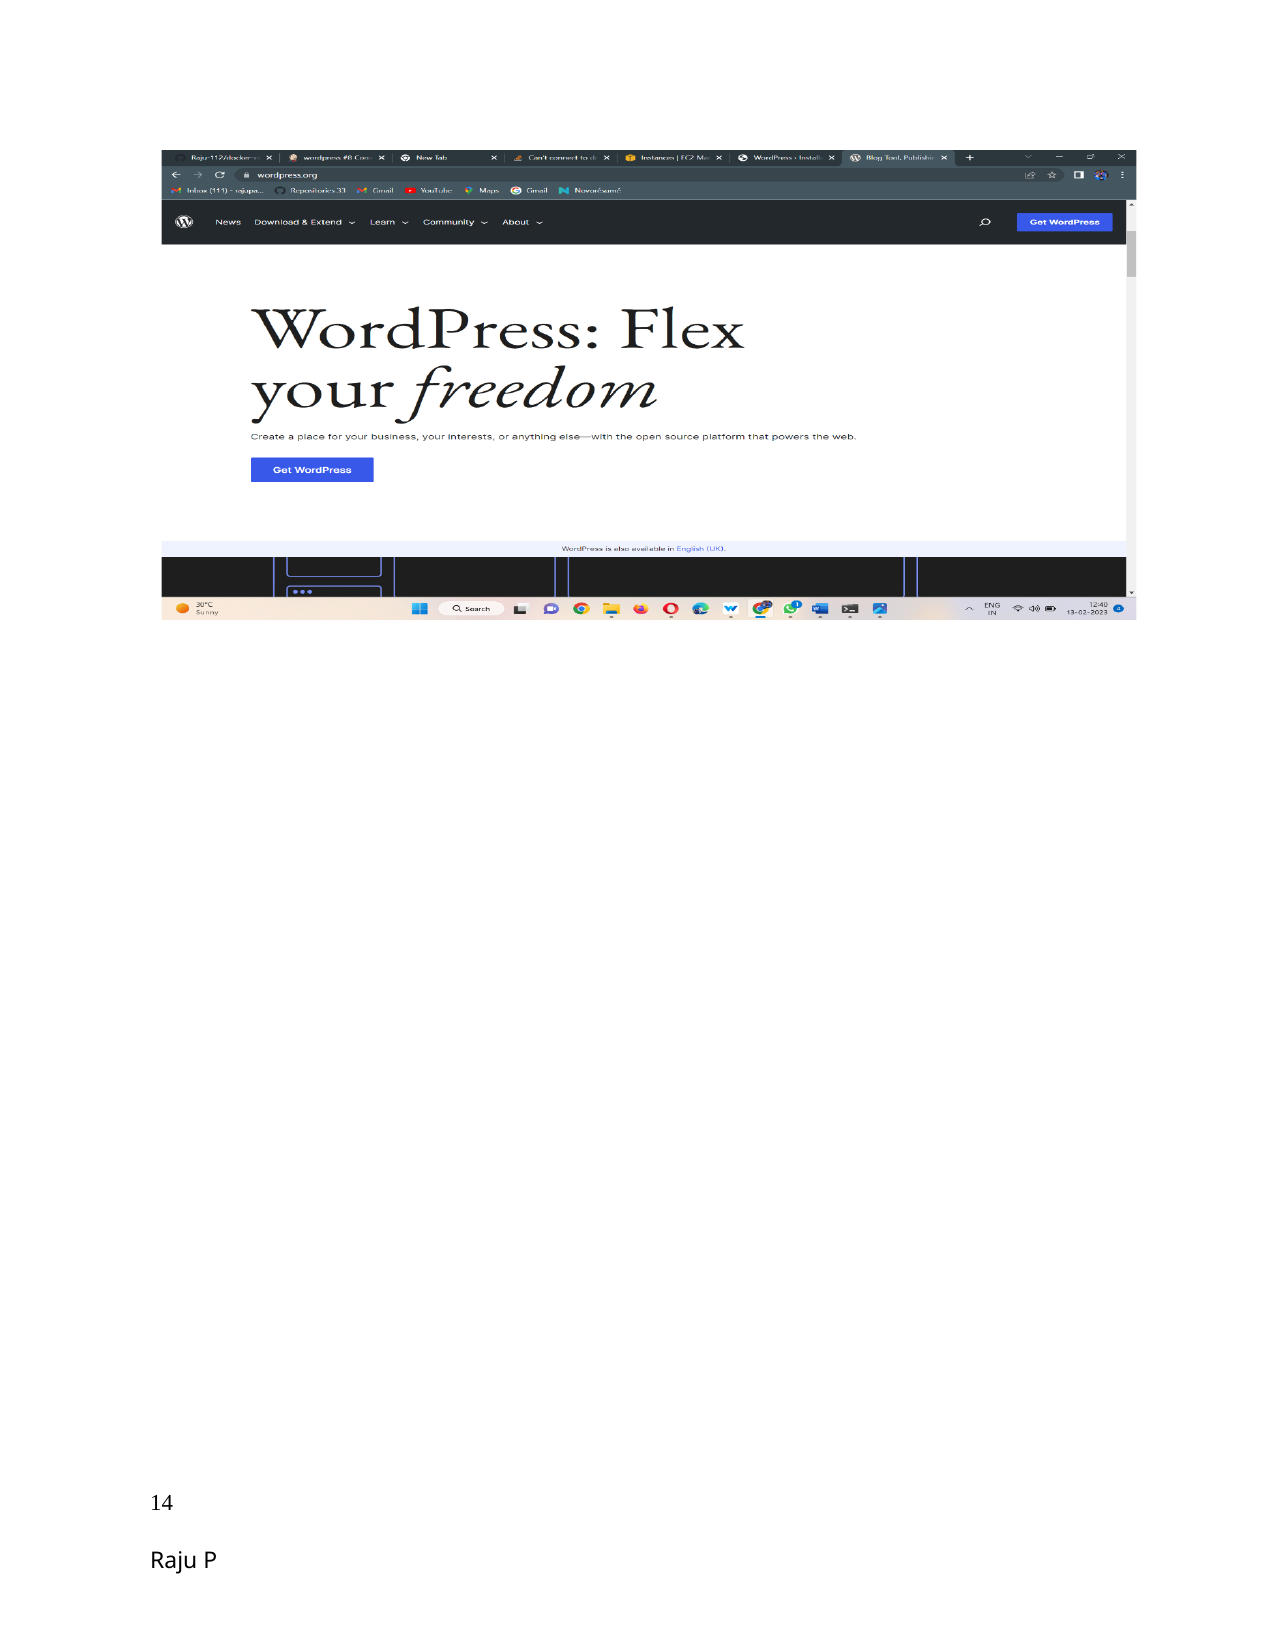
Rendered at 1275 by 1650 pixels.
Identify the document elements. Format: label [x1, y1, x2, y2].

picture [161, 150, 1137, 620]
